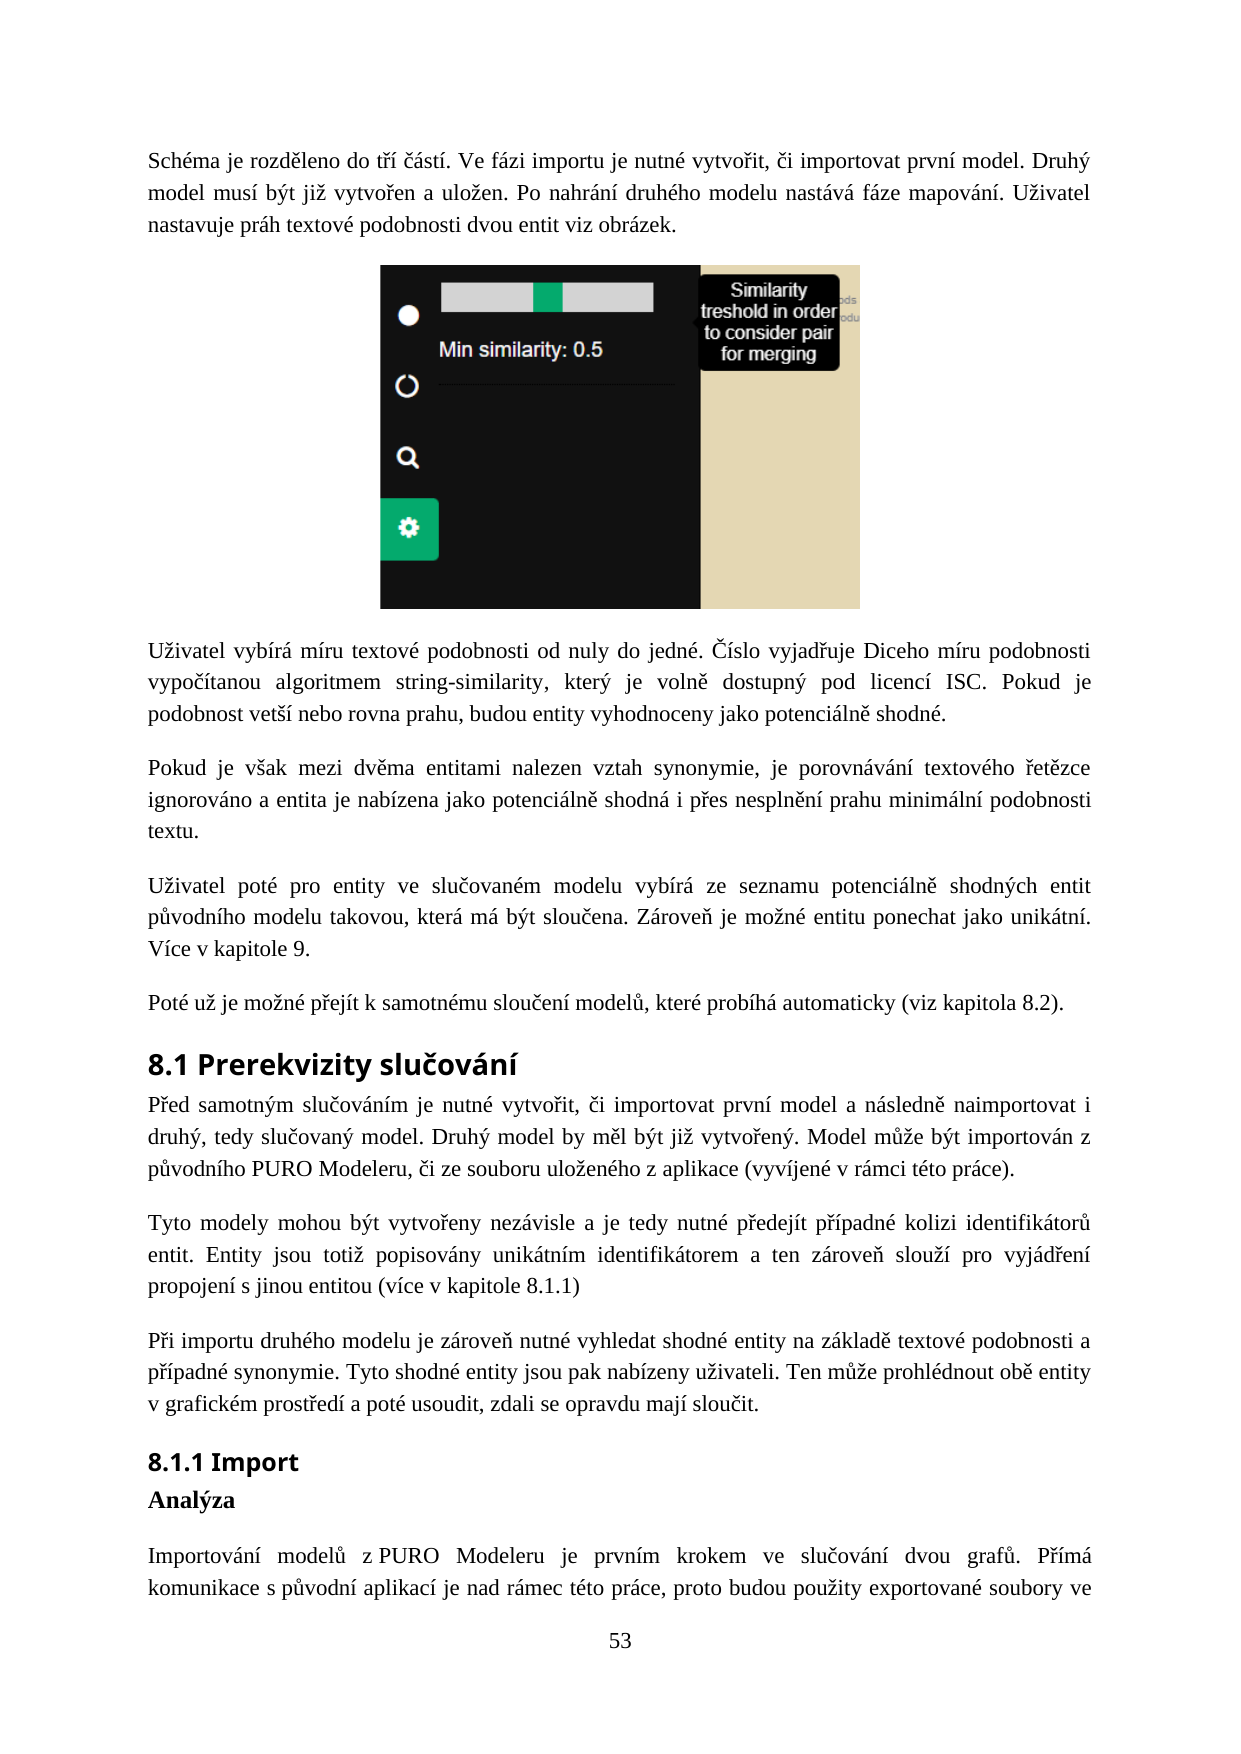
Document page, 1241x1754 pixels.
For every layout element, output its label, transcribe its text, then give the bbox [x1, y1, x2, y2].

picture [380, 265, 860, 609]
text Uživatel poté pro entity ve slučovaném modelu vybírá ze seznamu potenciálně shodných entit původního modelu takovou, která má být sloučena. Zároveň je možné entitu ponechat jako unikátní. Více v kapitole 9. [148, 872, 1093, 961]
subtitle Import [148, 1444, 1093, 1478]
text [148, 1543, 1093, 1601]
text Při importu druhého modelu je zároveň nutné vyhledat shodné entity na základě textové podobnosti a případné synonymie. Tyto shodné entity jsou pak nabízeny uživateli. Ten může prohlédnout obě entity v grafickém prostředí a poté usoudit, zdali se opravdu mají sloučit. [148, 1327, 1093, 1416]
text Poté už je možné přejít k samotnému sloučení modelů, které probíhá automaticky (viz kapitola 8.2). [148, 989, 1093, 1016]
text Uživatel vybírá míru textové podobnosti od nuly do jedné. Číslo vyjadřuje Diceho míru podobnosti vypočítanou algoritmem string-similarity, který je volně dostupný pod licencí ISC. Pokud je podobnost vetší nebo rovna prahu, budou entity vyhodnoceny jako potenciálně shodné. [148, 637, 1093, 726]
text Analýza [148, 1485, 1093, 1514]
text Schéma je rozděleno do tří částí. Ve fázi importu je nutné vytvořit, či importovat první model. Druhý model musí být již vytvořen a uložen. Po nahrání druhého modelu nastává fáze mapování. Uživatel nastavuje práh textové podobnosti dvou entit viz obrázek. [148, 148, 1093, 237]
subtitle Prerekvizity slučování [148, 1044, 1093, 1084]
text Pokud je však mezi dvěma entitami nalezen vztah synonymie, je porovnávání textového řetězce ignorováno a entita je nabízena jako potenciálně shodná i přes nesplnění prahu minimální podobnosti textu. [148, 754, 1093, 844]
text Před samotným slučováním je nutné vytvořit, či importovat první model a následně naimportovat i druhý, tedy slučovaný model. Druhý model by měl být již vytvořený. Model může být importován z původního PURO Modeleru, či ze souboru uloženého z aplikace (vyvíjené v rámci této práce). [148, 1092, 1093, 1181]
text Tyto modely mohou být vytvořeny nezávisle a je tedy nutné předejít případné kolizi identifikátorů entit. Entity jsou totiž popisovány unikátním identifikátorem a ten zároveň slouží pro vyjádření propojení s jinou entitou (více v kapitole 8.1.1) [148, 1209, 1093, 1299]
